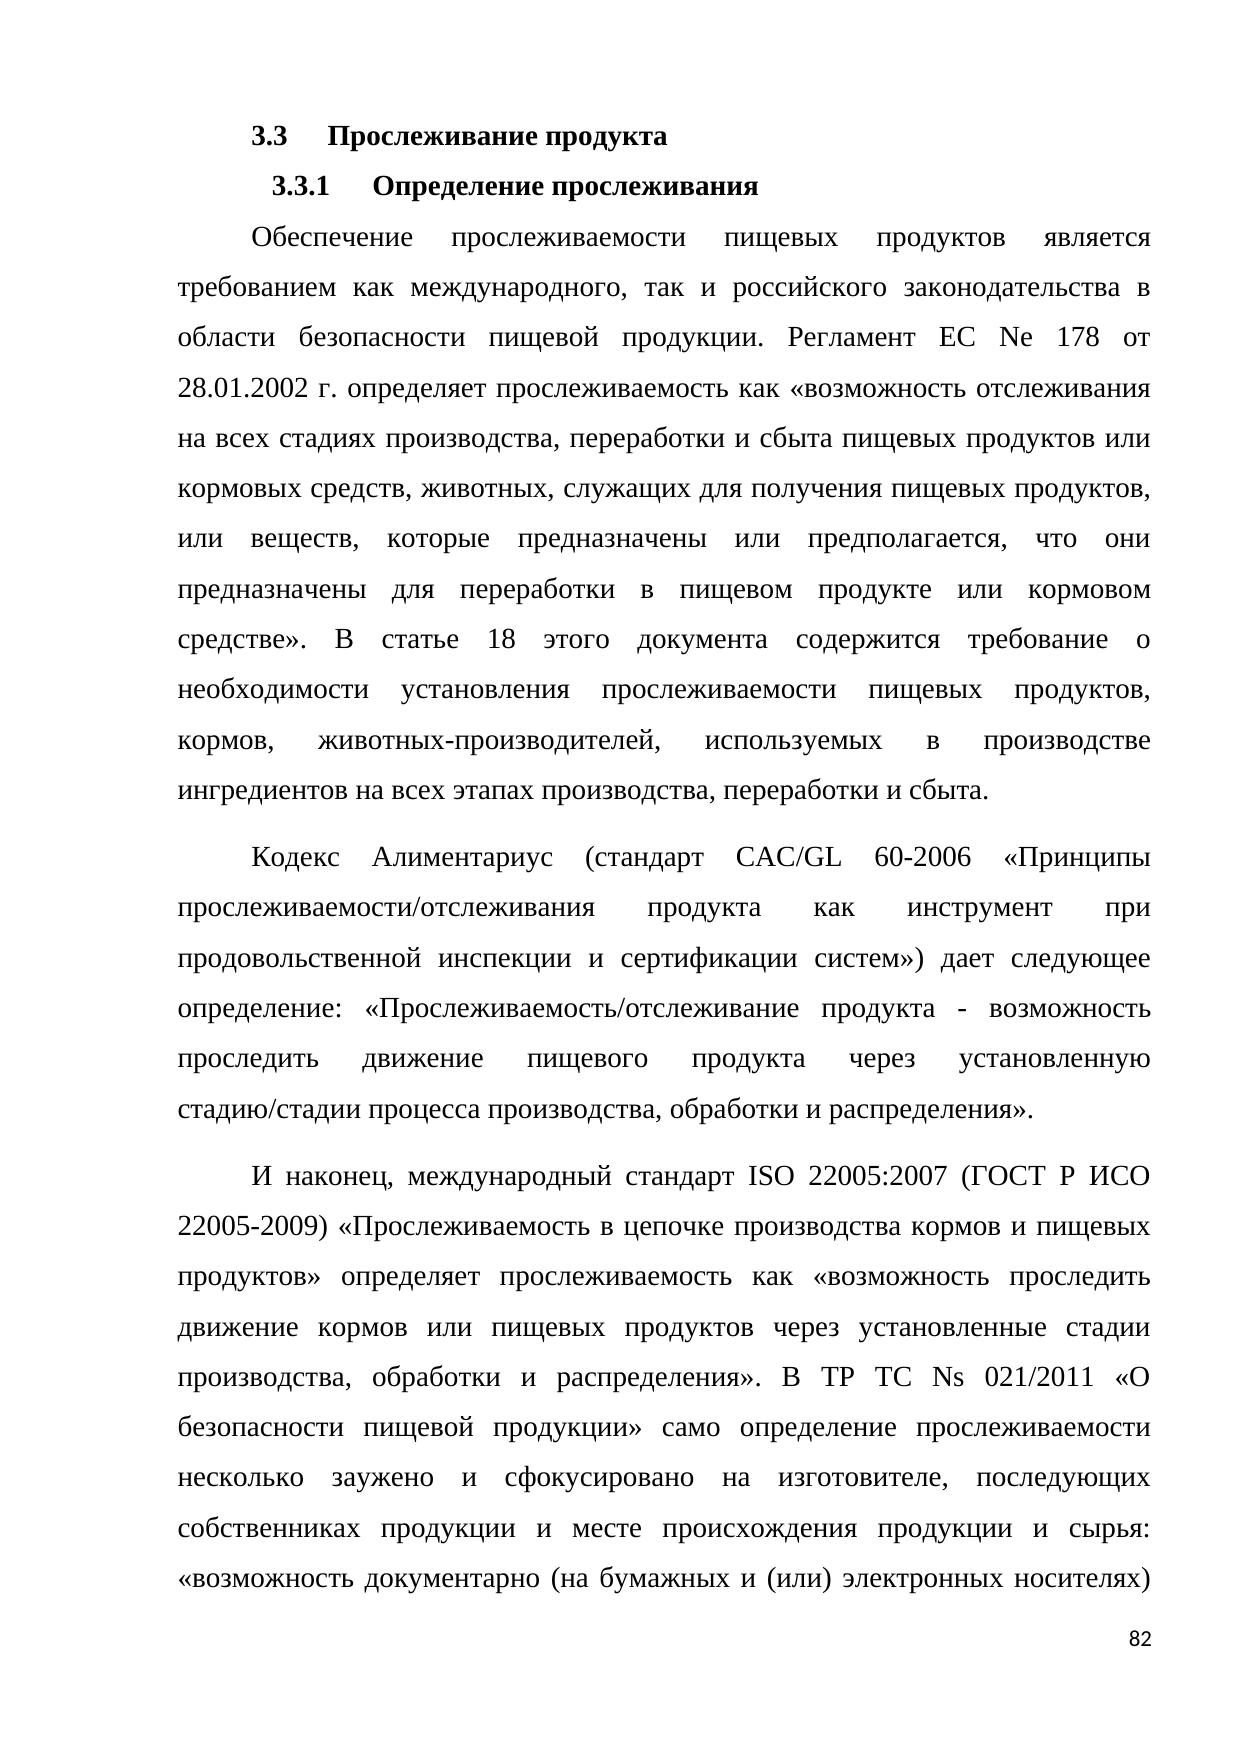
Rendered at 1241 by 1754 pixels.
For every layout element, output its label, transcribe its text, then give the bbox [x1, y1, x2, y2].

text Кодекс Алиментариус (стандарт CAC/GL 60-2006 «Принципы прослеживаемости/отслеживания продукта как инструмент при продовольственной инспекции и сертификации систем») дает следующее определение: «Прослеживаемость/отслеживание продукта - возможность проследить движение пищевого продукта через установленную стадию/стадии процесса производства, обработки и распределения». [177, 839, 1152, 1124]
text Обеспечение прослеживаемости пищевых продуктов является требованием как международного, так и российского законодательства в области безопасности пищевой продукции. Регламент ЕС Ne 178 от 28.01.2002 г. определяет прослеживаемость как «возможность отслеживания на всех стадиях производства, переработки и сбыта пищевых продуктов или кормовых средств, животных, служащих для получения пищевых продуктов, или веществ, которые предназначены или предполагается, что они предназначены для переработки в пищевом продукте или кормовом средстве». В статье 18 этого документа содержится требование о необходимости установления прослеживаемости пищевых продуктов, кормов, животных-производителей, используемых в производстве ингредиентов на всех этапах производства, переработки и сбыта. [177, 219, 1152, 806]
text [177, 1158, 1152, 1594]
list Прослеживание продукта [177, 118, 1152, 152]
list Определение прослеживания [272, 168, 1152, 202]
